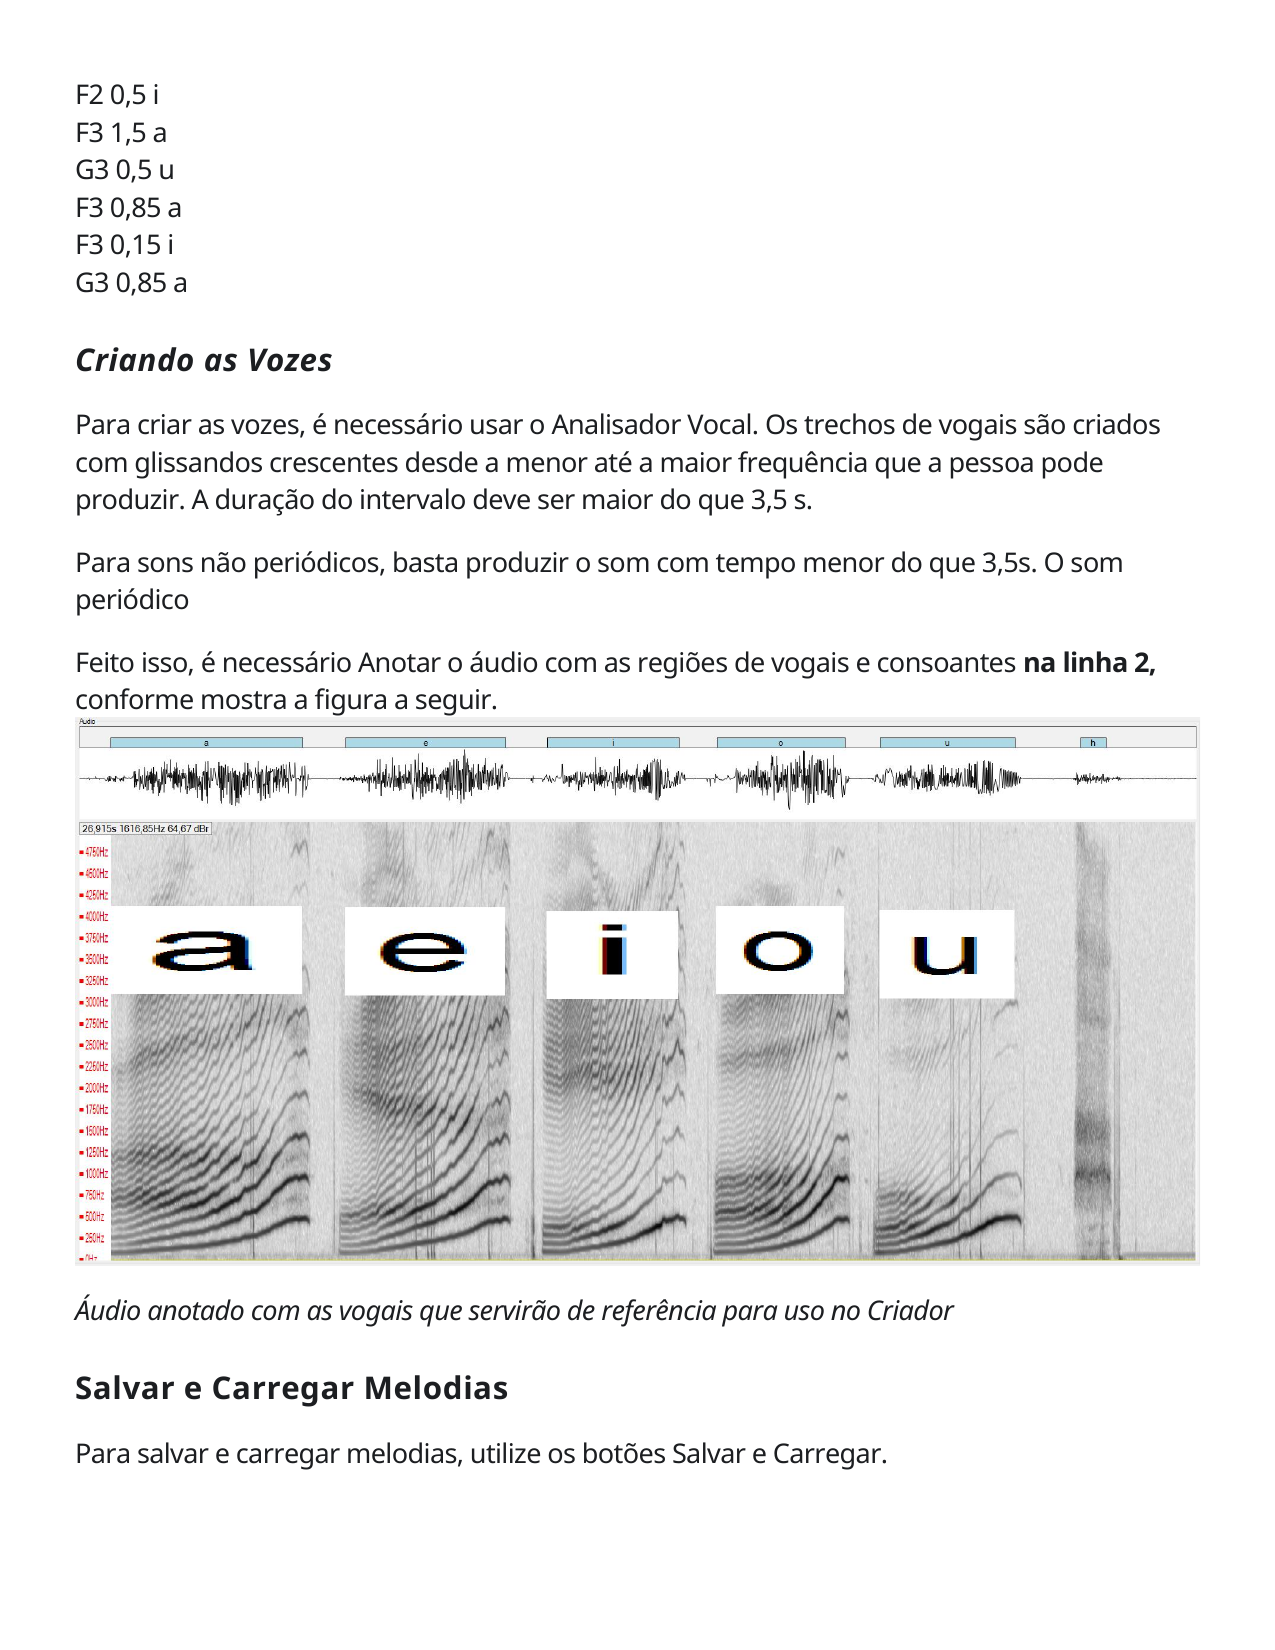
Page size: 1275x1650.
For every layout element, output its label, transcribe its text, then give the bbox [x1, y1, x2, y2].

text Salvar e Carregar Melodias [75, 1366, 1200, 1408]
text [75, 75, 1200, 300]
text Feito isso, é necessário Anotar o áudio com as regiões de vogais e consoantes na linha 2, conforme mostra a figura a seguir. [75, 643, 1200, 717]
text Criando as Vozes [75, 337, 1200, 380]
text Áudio anotado com as vogais que servirão de referência para uso no Criador [75, 1291, 1200, 1328]
text Para salvar e carregar melodias, utilize os botões Salvar e Carregar. [75, 1433, 1200, 1471]
text Para criar as vozes, é necessário usar o Analisador Vocal. Os trechos de vogais são criados com glissandos crescentes desde a menor até a maior frequência que a pessoa pode produzir. A duração do intervalo deve ser maior do que 3,5 s. [75, 405, 1200, 518]
text Para sons não periódicos, basta produzir o som com tempo menor do que 3,5s. O som periódico [75, 543, 1200, 618]
picture [75, 717, 1200, 1266]
